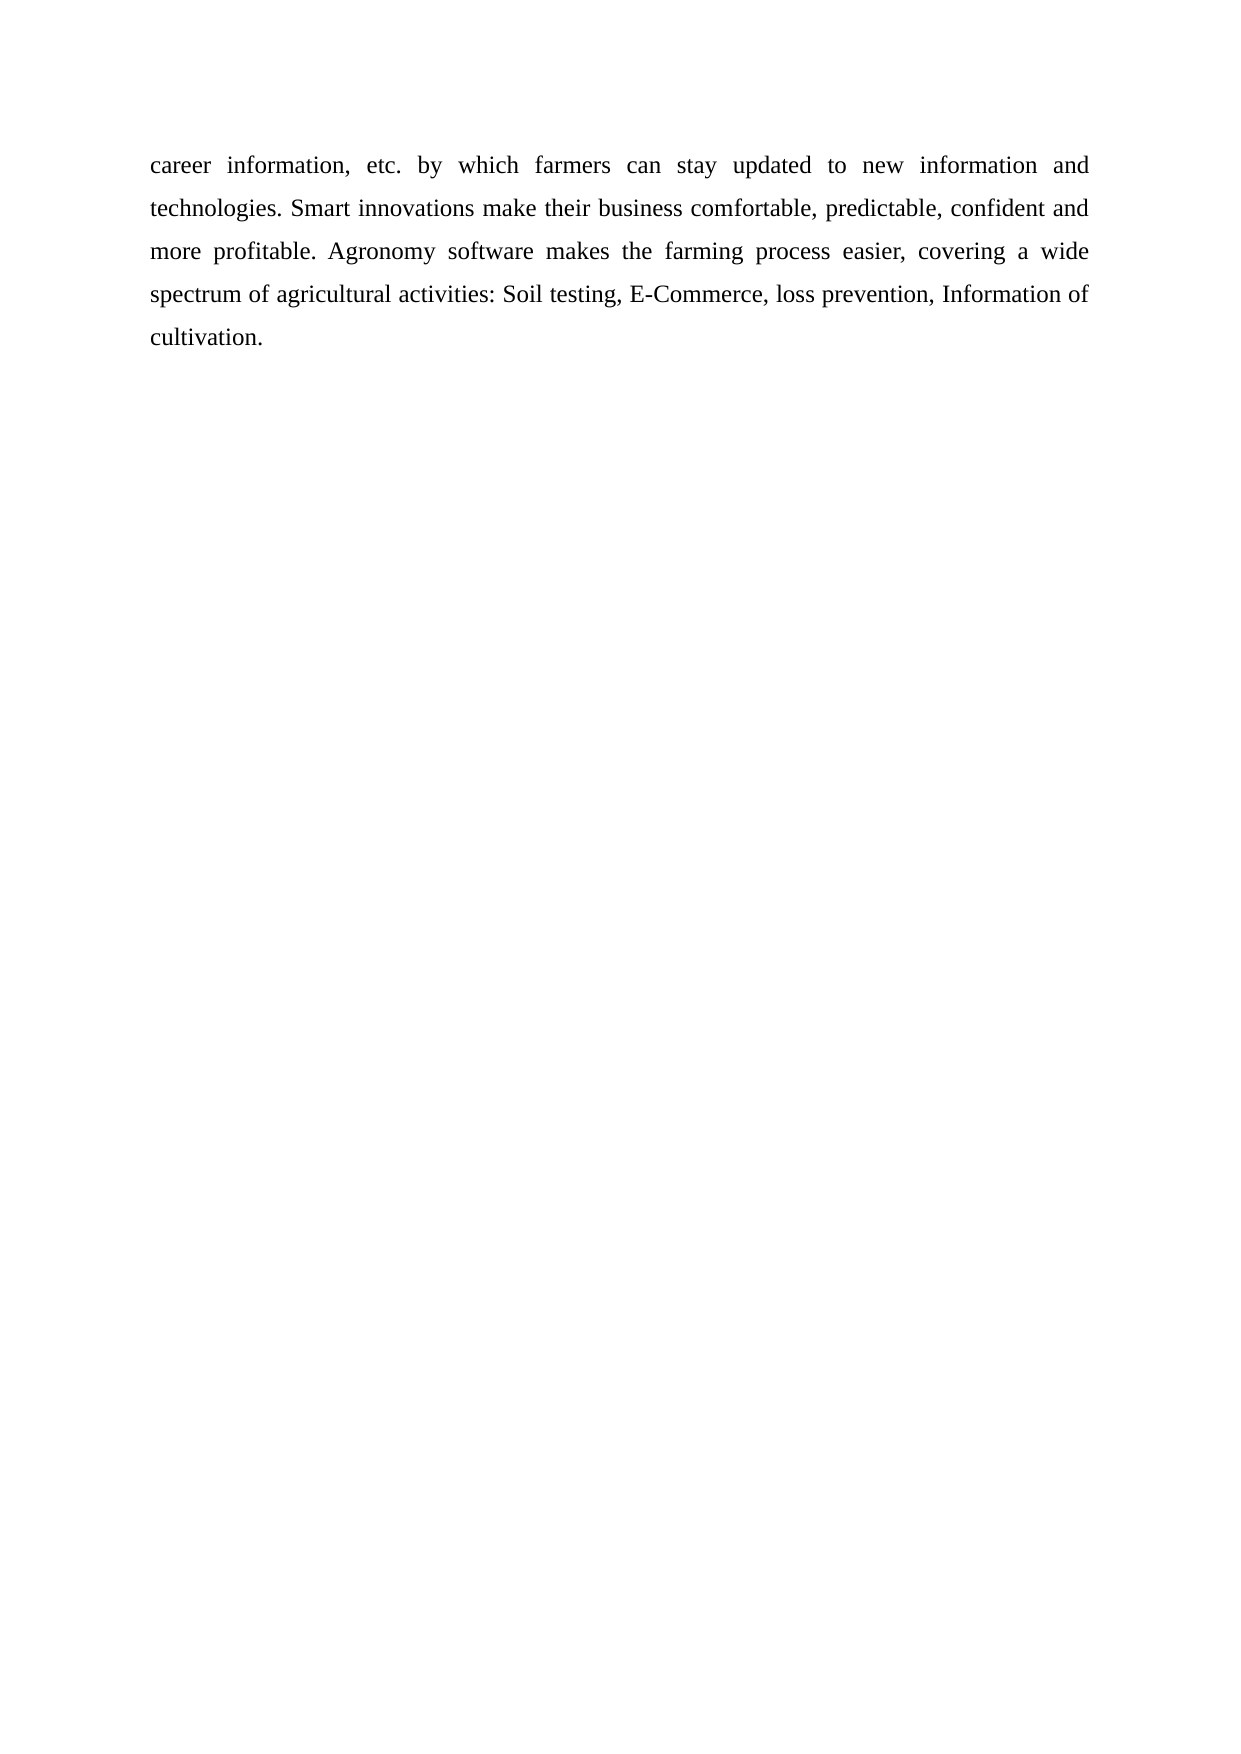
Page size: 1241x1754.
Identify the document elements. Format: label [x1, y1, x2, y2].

text [150, 150, 1090, 351]
